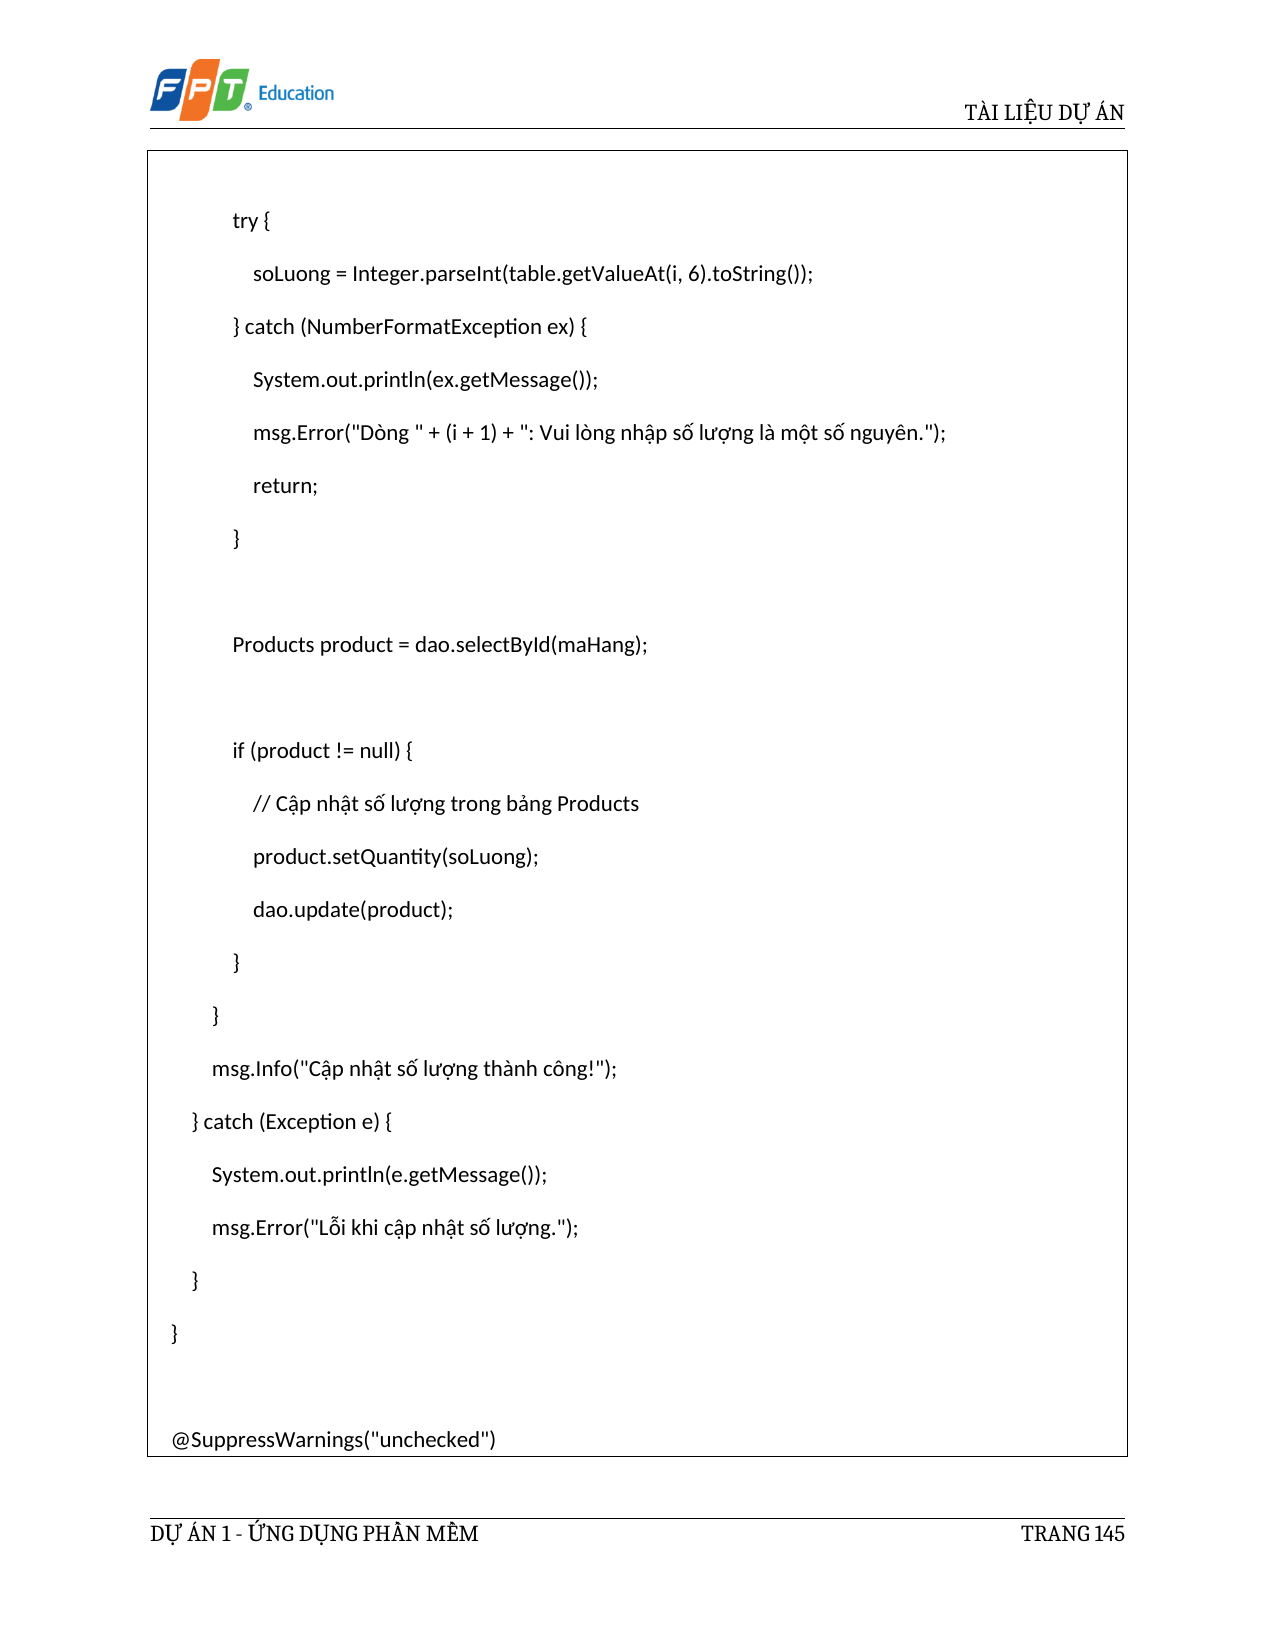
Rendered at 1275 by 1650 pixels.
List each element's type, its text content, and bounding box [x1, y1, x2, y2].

text @SuppressWarnings("unchecked") [148, 1422, 1127, 1456]
text return; [148, 468, 1127, 499]
picture [150, 59, 336, 121]
text } [148, 945, 1127, 976]
text } [148, 998, 1127, 1029]
text Products product = dao.selectById(maHang); [148, 627, 1127, 658]
text product.setQuantity(soLuong); [148, 839, 1127, 870]
text } [148, 1316, 1127, 1348]
text System.out.println(ex.getMessage()); [148, 362, 1127, 393]
text // Cập nhật số lượng trong bảng Products [148, 786, 1127, 817]
text System.out.println(e.getMessage()); [148, 1157, 1127, 1188]
text soLuong = Integer.parseInt(table.getValueAt(i, 6).toString()); [148, 256, 1127, 287]
text } [148, 521, 1127, 552]
text msg.Error("Lỗi khi cập nhật số lượng."); [148, 1210, 1127, 1242]
text } catch (NumberFormatException ex) { [148, 309, 1127, 340]
text } catch (Exception e) { [148, 1104, 1127, 1136]
text msg.Info("Cập nhật số lượng thành công!"); [148, 1051, 1127, 1082]
text if (product != null) { [148, 733, 1127, 764]
text msg.Error("Dòng " + (i + 1) + ": Vui lòng nhập số lượng là một số nguyên."); [148, 415, 1127, 446]
text try { [148, 203, 1127, 234]
text dao.update(product); [148, 892, 1127, 923]
text } [148, 1263, 1127, 1294]
